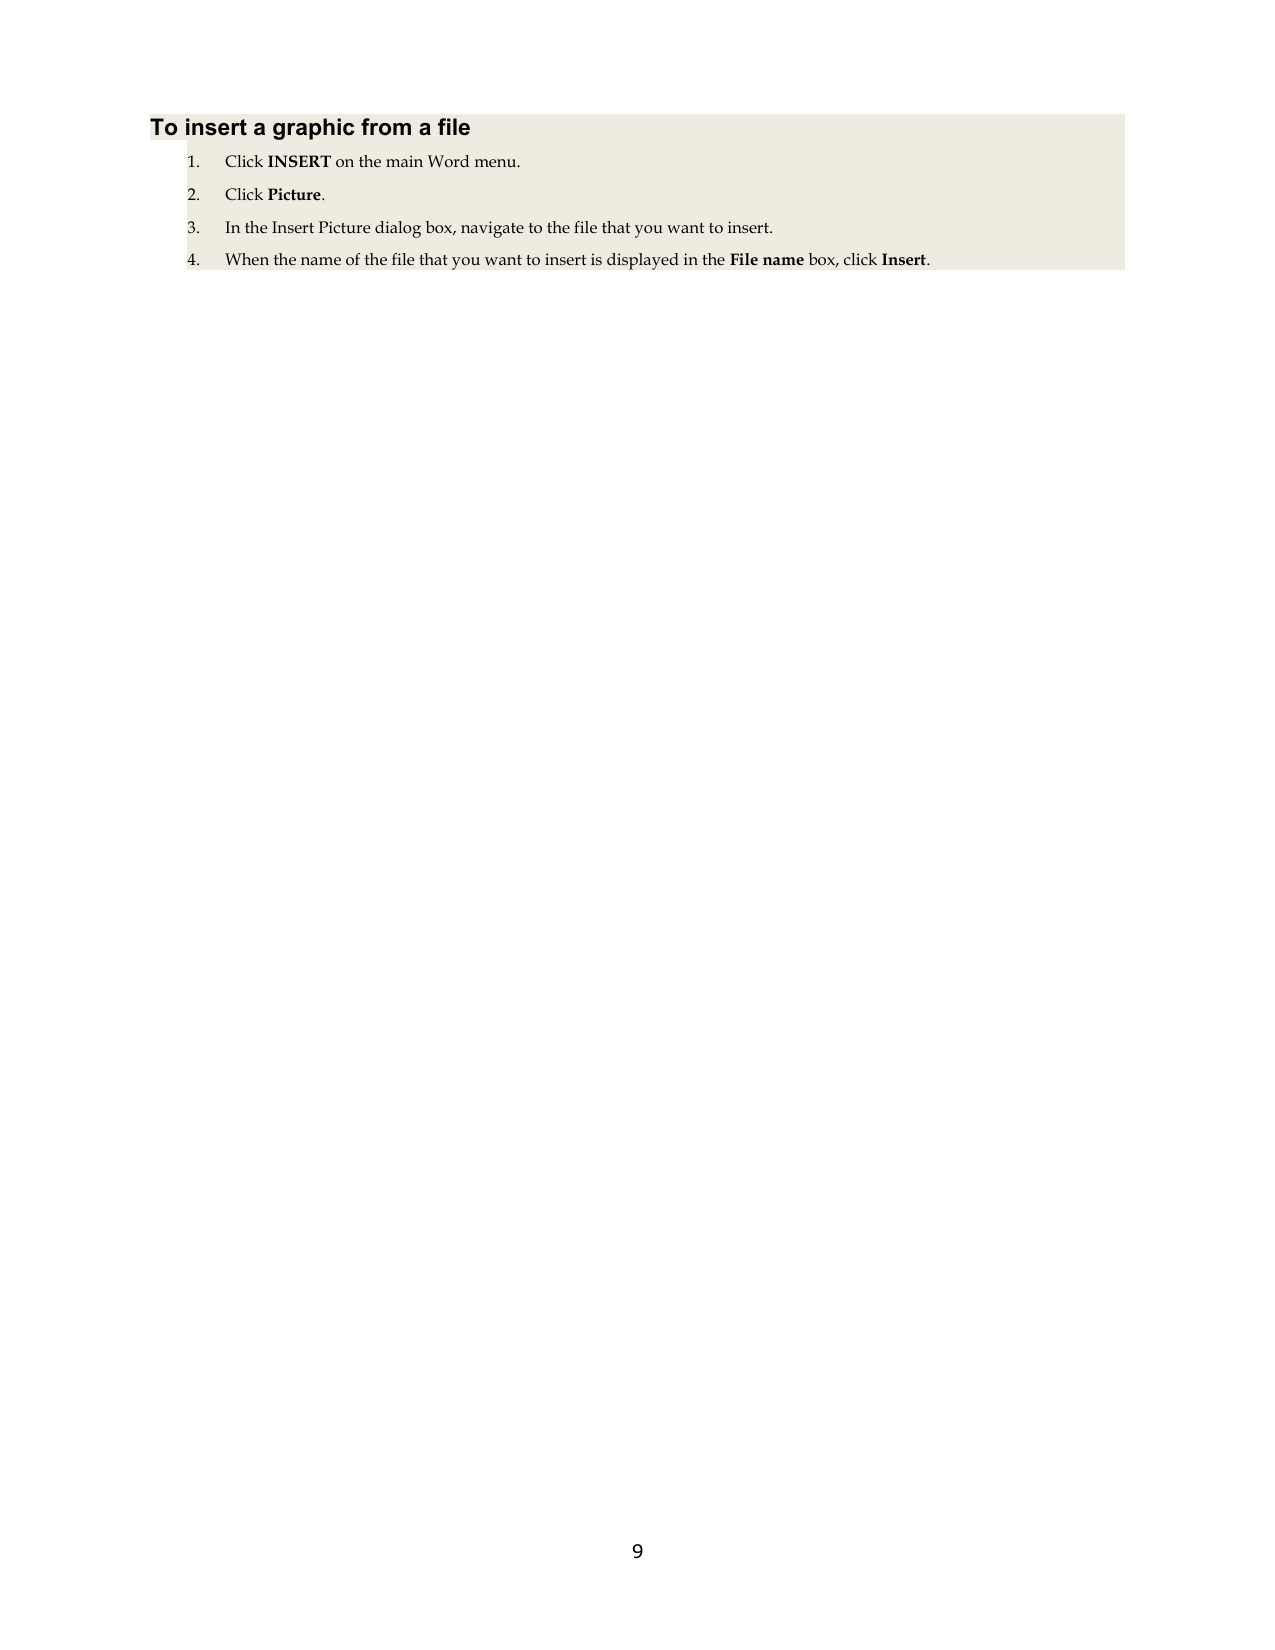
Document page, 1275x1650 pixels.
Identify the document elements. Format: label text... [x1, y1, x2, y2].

list When the name of the file that you want to insert is displayed in the File name box, click Insert. [187, 250, 1125, 270]
list In the Insert Picture dialog box, navigate to the file that you want to insert. [187, 218, 1125, 238]
list Click INSERT on the main Word menu. [187, 152, 1125, 173]
list Click Picture. [187, 185, 1125, 205]
subtitle To insert a graphic from a file [150, 114, 1125, 140]
